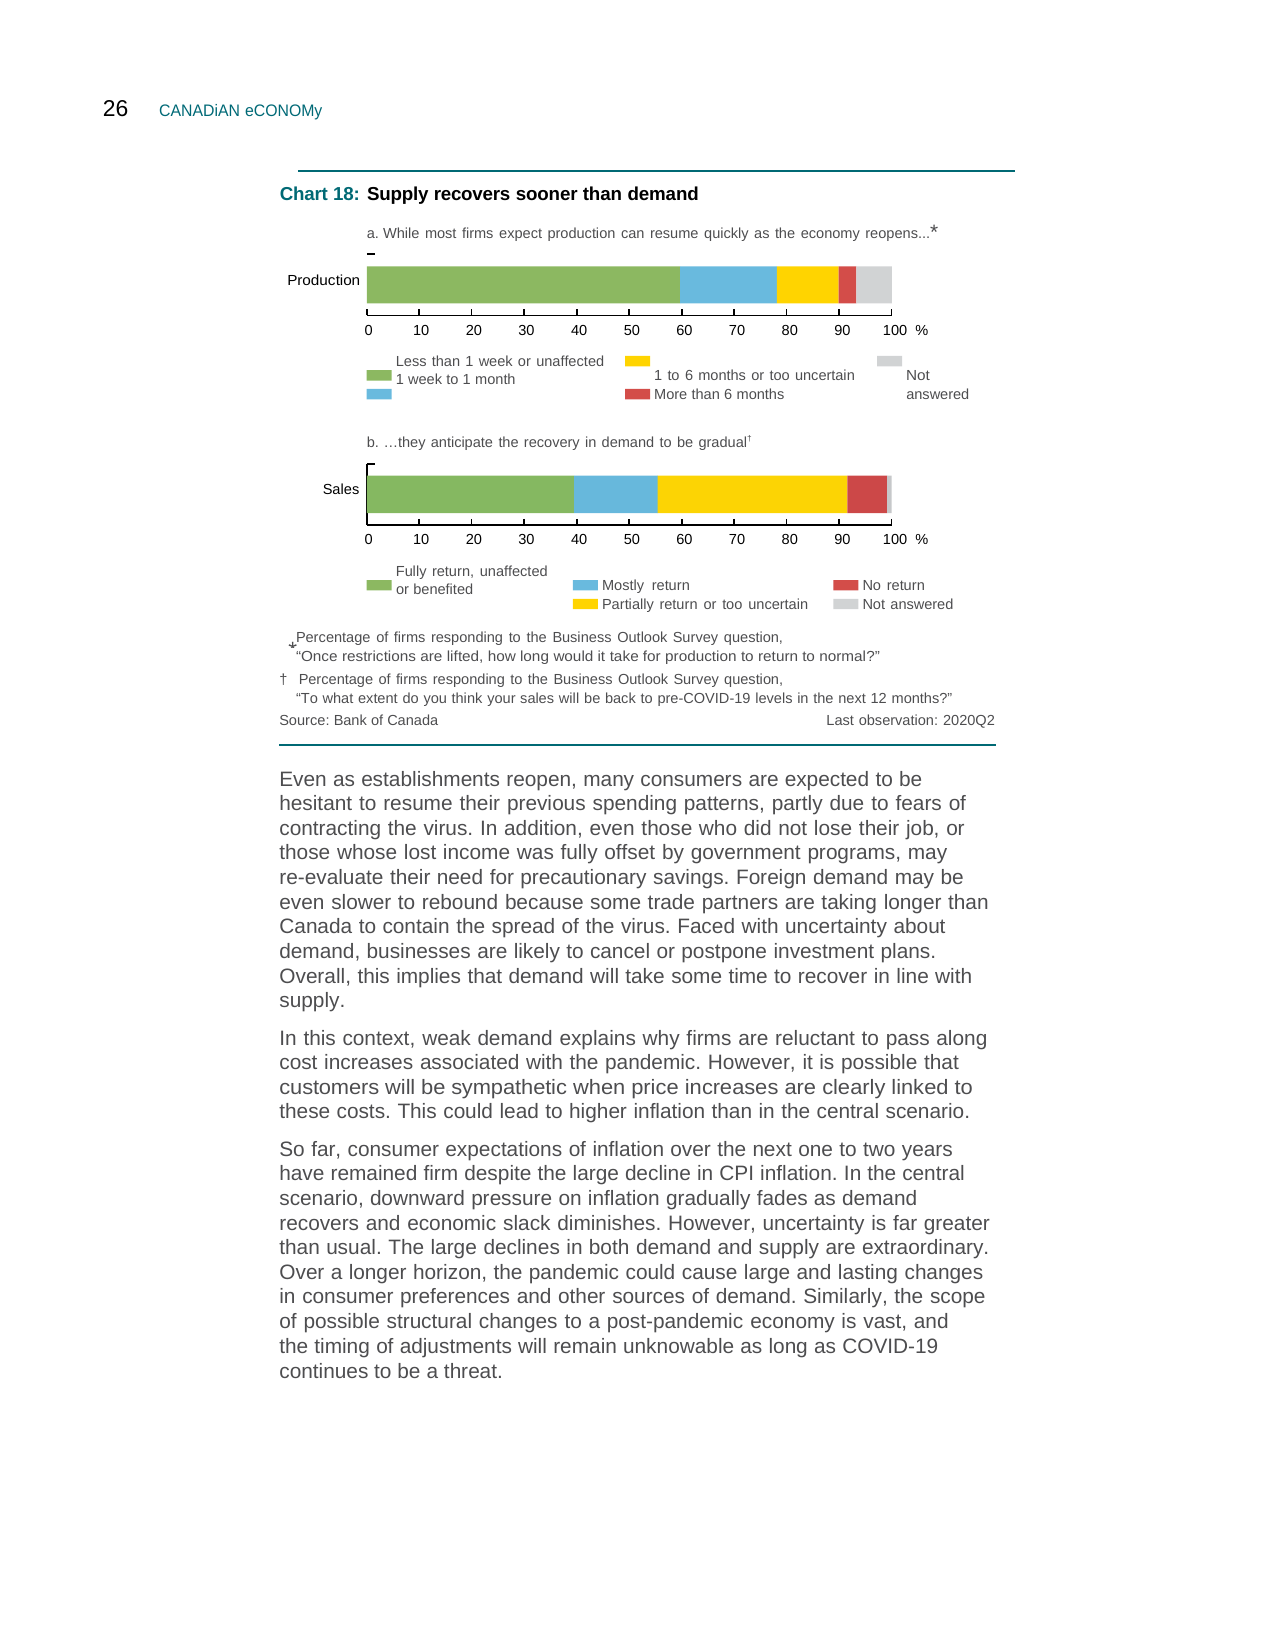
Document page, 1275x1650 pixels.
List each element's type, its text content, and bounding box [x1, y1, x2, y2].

text Sales [323, 481, 1204, 497]
text 0 10 20 30 40 50 60 70 80 90 100 % [88, 531, 1204, 548]
text Mostly return [602, 577, 810, 593]
text Percentage of firms responding to the Business Outlook Survey question, [296, 629, 1204, 646]
text Not answered [906, 367, 991, 402]
text In this context, weak demand explains why firms are reluctant to pass along cost increases associated with the pandemic. However, it is possible that customers will be sympathetic when price increases are clearly linked to these costs. This could lead to higher inflation than in the central scenario. [279, 1026, 996, 1123]
list …they anticipate the recovery in demand to be gradual† [367, 433, 1204, 450]
text Chart 18: Supply recovers sooner than demand [279, 183, 1204, 204]
text † Percentage of firms responding to the Business Outlook Survey question, [279, 671, 1204, 687]
text Overall, this implies that demand will take some time to recover in line with supply. [279, 964, 996, 1012]
text Less than 1 week or unaffected 1 week to 1 month [396, 352, 606, 388]
text Production [287, 271, 1204, 288]
text No return [862, 577, 1204, 593]
text even slower to rebound because some trade partners are taking longer than Canada to contain the spread of the virus. Faced with uncertainty about demand, businesses are likely to cancel or postpone investment plans. [279, 890, 996, 963]
text 1 to 6 months or too uncertain More than 6 months [654, 367, 857, 402]
text Fully return, unaffected or benefited [396, 562, 550, 597]
text “To what extent do you think your sales will be back to pre-COVID-19 levels in the next 12 months?” Source: Bank of Canada Last observation: 2020Q2 [279, 689, 996, 729]
text Not answered [862, 596, 1204, 612]
text “Once restrictions are lifted, how long would it take for production to return to normal?” [296, 648, 1204, 664]
text Even as establishments reopen, many consumers are expected to be hesitant to resume their previous spending patterns, partly due to fears of contracting the virus. In addition, even those who did not lose their job, or those whose lost income was fully offset by government programs, may re-evaluate their need for precautionary savings. Foreign demand may be [279, 766, 969, 889]
text Partially return or too uncertain [602, 596, 810, 612]
text So far, consumer expectations of inflation over the next one to two years have remained firm despite the large decline in CPI inflation. In the central scenario, downward pressure on inflation gradually fades as demand recovers and economic slack diminishes. However, uncertainty is far greater than usual. The large declines in both demand and supply are extraordinary. Over a longer horizon, the pandemic could cause large and lasting changes in consumer preferences and other sources of demand. Similarly, the scope of possible structural changes to a post-pandemic economy is vast, and [279, 1137, 995, 1333]
list While most firms expect production can resume quickly as the economy reopens...* [367, 218, 1204, 244]
text the timing of adjustments will remain unknowable as long as COVID-19 continues to be a threat. [279, 1334, 945, 1383]
text 0 10 20 30 40 50 60 70 80 90 100 % [88, 321, 1204, 338]
